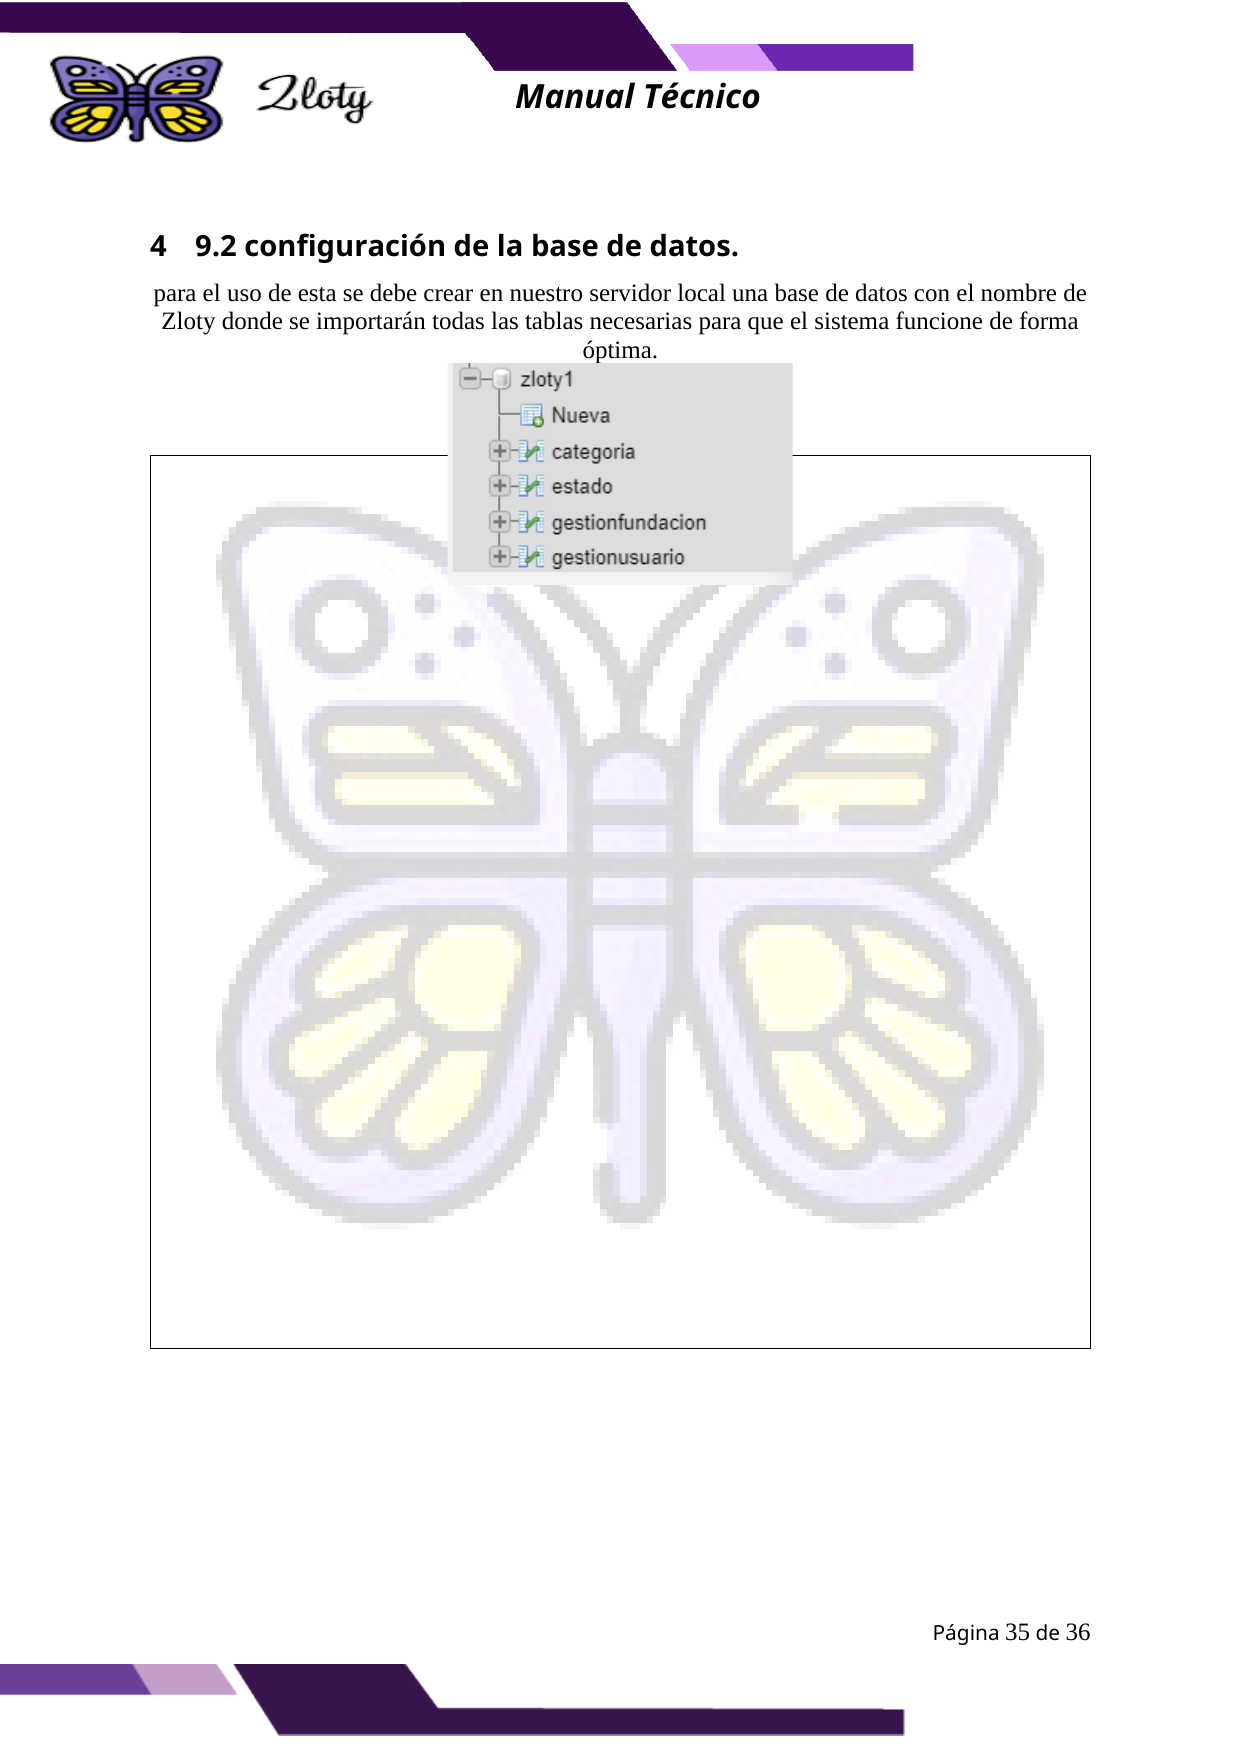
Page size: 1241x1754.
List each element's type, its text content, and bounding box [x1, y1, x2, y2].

text para el uso de esta se debe crear en nuestro servidor local una base de datos con el nombre de Zloty donde se importarán todas las tablas necesarias para que el sistema funcione de forma óptima. [150, 278, 1090, 364]
picture [0, 1664, 905, 1736]
subtitle 9.2 configuración de la base de datos. [150, 226, 1090, 265]
picture [0, 2, 914, 166]
picture [447, 363, 793, 585]
